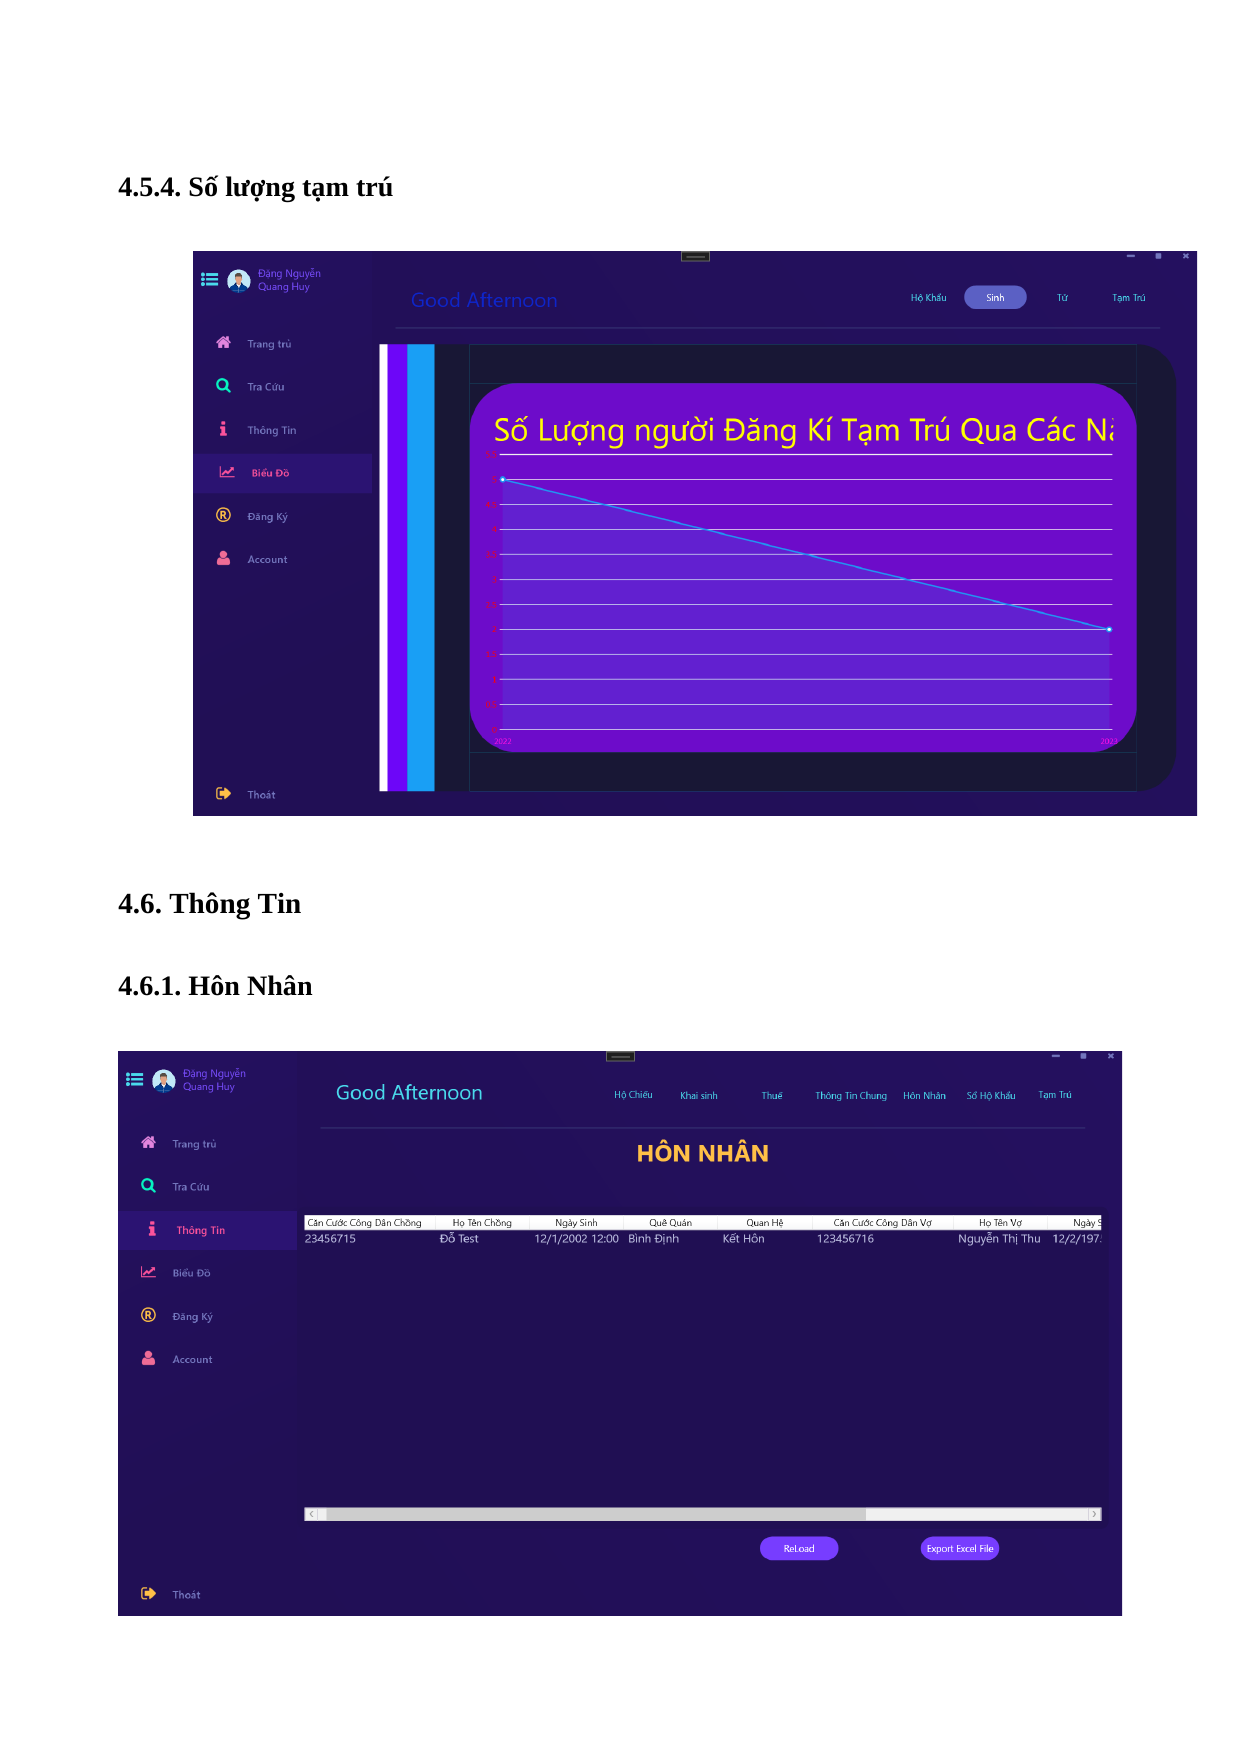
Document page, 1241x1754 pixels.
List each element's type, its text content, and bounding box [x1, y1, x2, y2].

subtitle 4.6.1. Hôn Nhân [118, 969, 1122, 1002]
picture [193, 251, 1198, 816]
subtitle 4.5.4. Số lượng tạm trú [118, 170, 1122, 202]
picture [118, 1051, 1123, 1616]
subtitle 4.6. Thông Tin [118, 886, 1122, 920]
